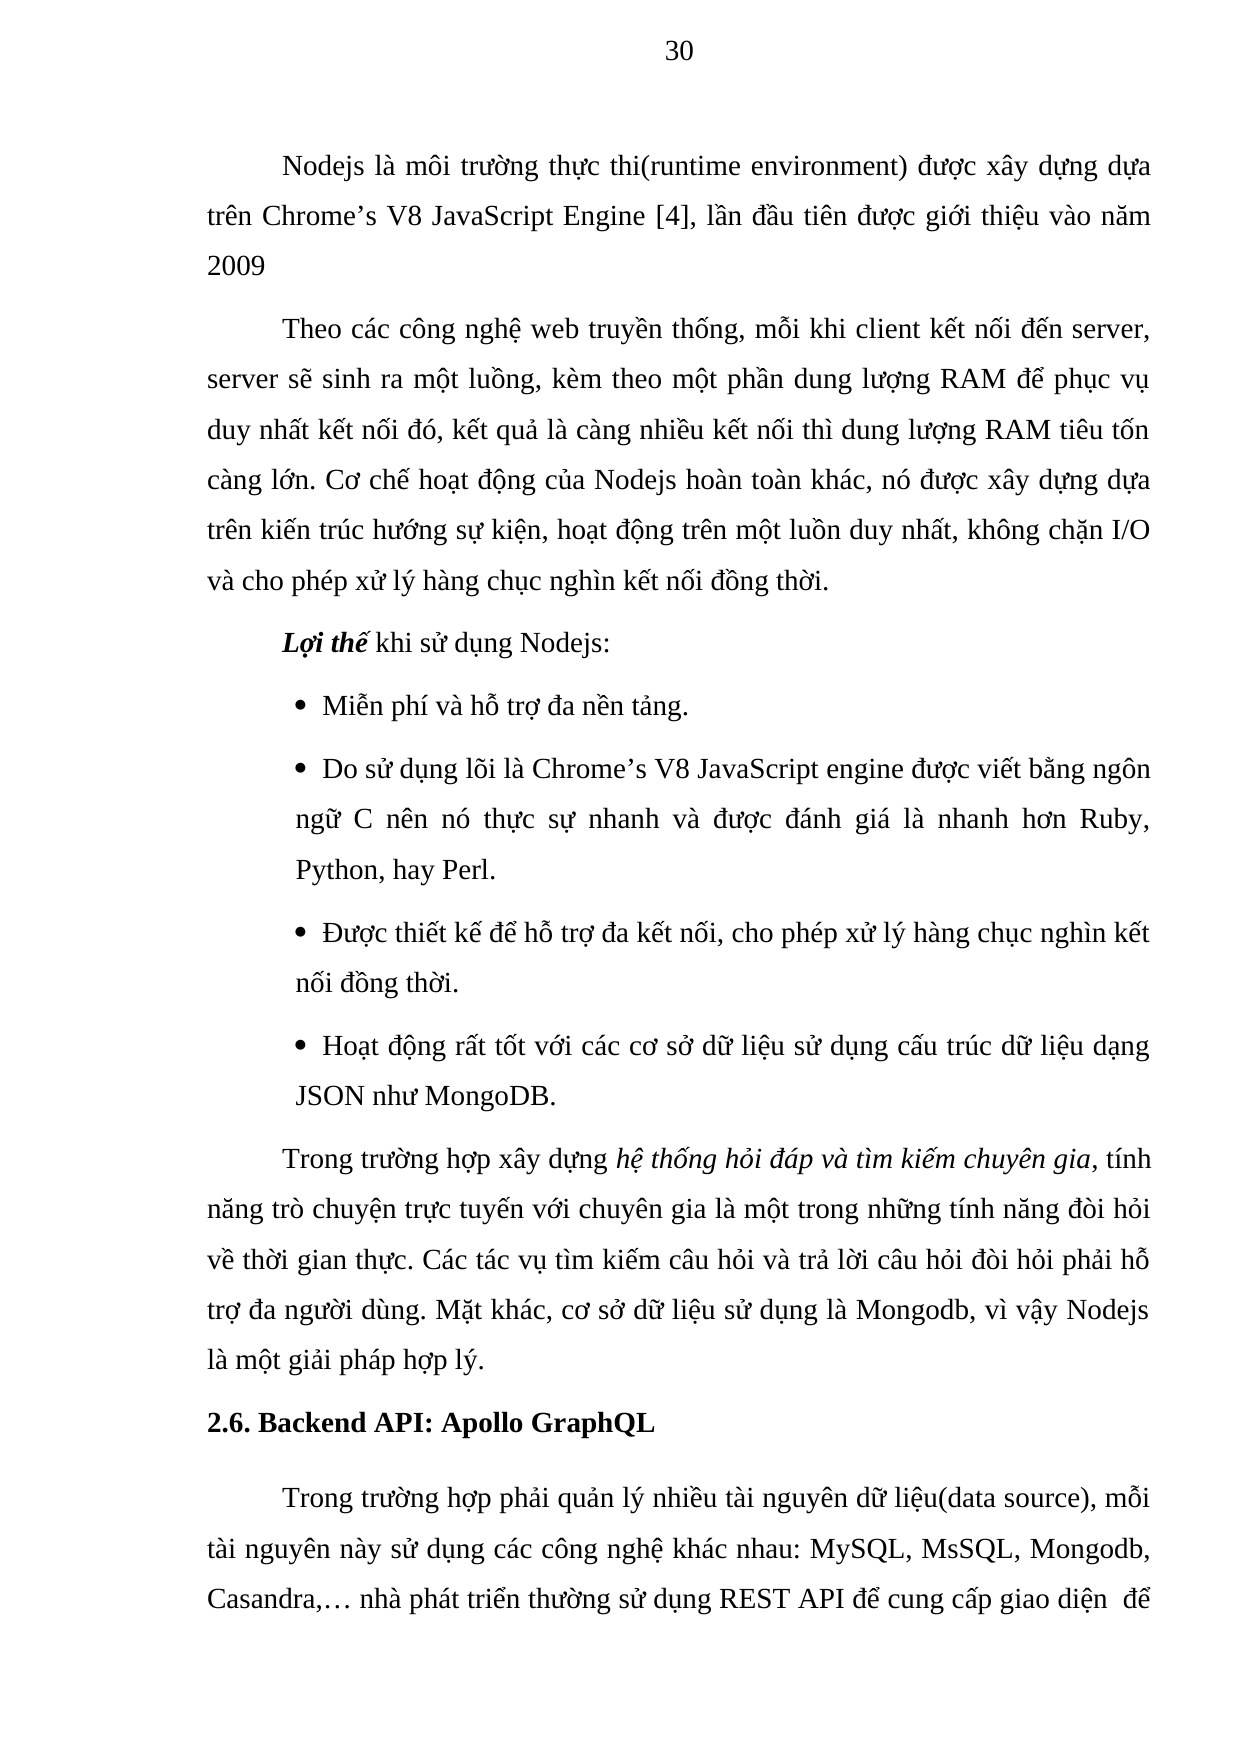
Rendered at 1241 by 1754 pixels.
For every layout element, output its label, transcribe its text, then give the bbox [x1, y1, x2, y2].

text Lợi thế khi sử dụng Nodejs: [207, 626, 1152, 659]
list Hoạt động rất tốt với các cơ sở dữ liệu sử dụng cấu trúc dữ liệu dạng JSON như MongoDB. [295, 1028, 1152, 1112]
text Theo các công nghệ web truyền thống, mỗi khi client kết nối đến server, server sẽ sinh ra một luồng, kèm theo một phần dung lượng RAM để phục vụ duy nhất kết nối đó, kết quả là càng nhiều kết nối thì dung lượng RAM tiêu tốn càng lớn. Cơ chế hoạt động của Nodejs hoàn toàn khác, nó được xây dựng dựa trên kiến trúc hướng sự kiện, hoạt động trên một luồn duy nhất, không chặn I/O và cho phép xử lý hàng chục nghìn kết nối đồng thời. [207, 311, 1152, 596]
text Nodejs là môi trường thực thi(runtime environment) được xây dựng dựa trên Chrome’s V8 JavaScript Engine, lần đầu tiên được giới thiệu vào năm 2009 [207, 148, 1152, 282]
list Được thiết kế để hỗ trợ đa kết nối, cho phép xử lý hàng chục nghìn kết nối đồng thời. [295, 915, 1152, 999]
list Miễn phí và hỗ trợ đa nền tảng. [295, 688, 1152, 722]
text Trong trường hợp xây dựng hệ thống hỏi đáp và tìm kiếm chuyên gia, tính năng trò chuyện trực tuyến với chuyên gia là một trong những tính năng đòi hỏi về thời gian thực. Các tác vụ tìm kiếm câu hỏi và trả lời câu hỏi đòi hỏi phải hỗ trợ đa người dùng. Mặt khác, cơ sở dữ liệu sử dụng là Mongodb, vì vậy Nodejs là một giải pháp hợp lý. [207, 1141, 1152, 1376]
subtitle Backend API: Apollo GraphQL [207, 1405, 1152, 1439]
list Do sử dụng lõi là Chrome’s V8 JavaScript engine được viết bằng ngôn ngữ C nên nó thực sự nhanh và được đánh giá là nhanh hơn Ruby, Python, hay Perl. [295, 751, 1152, 886]
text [207, 1481, 1152, 1615]
